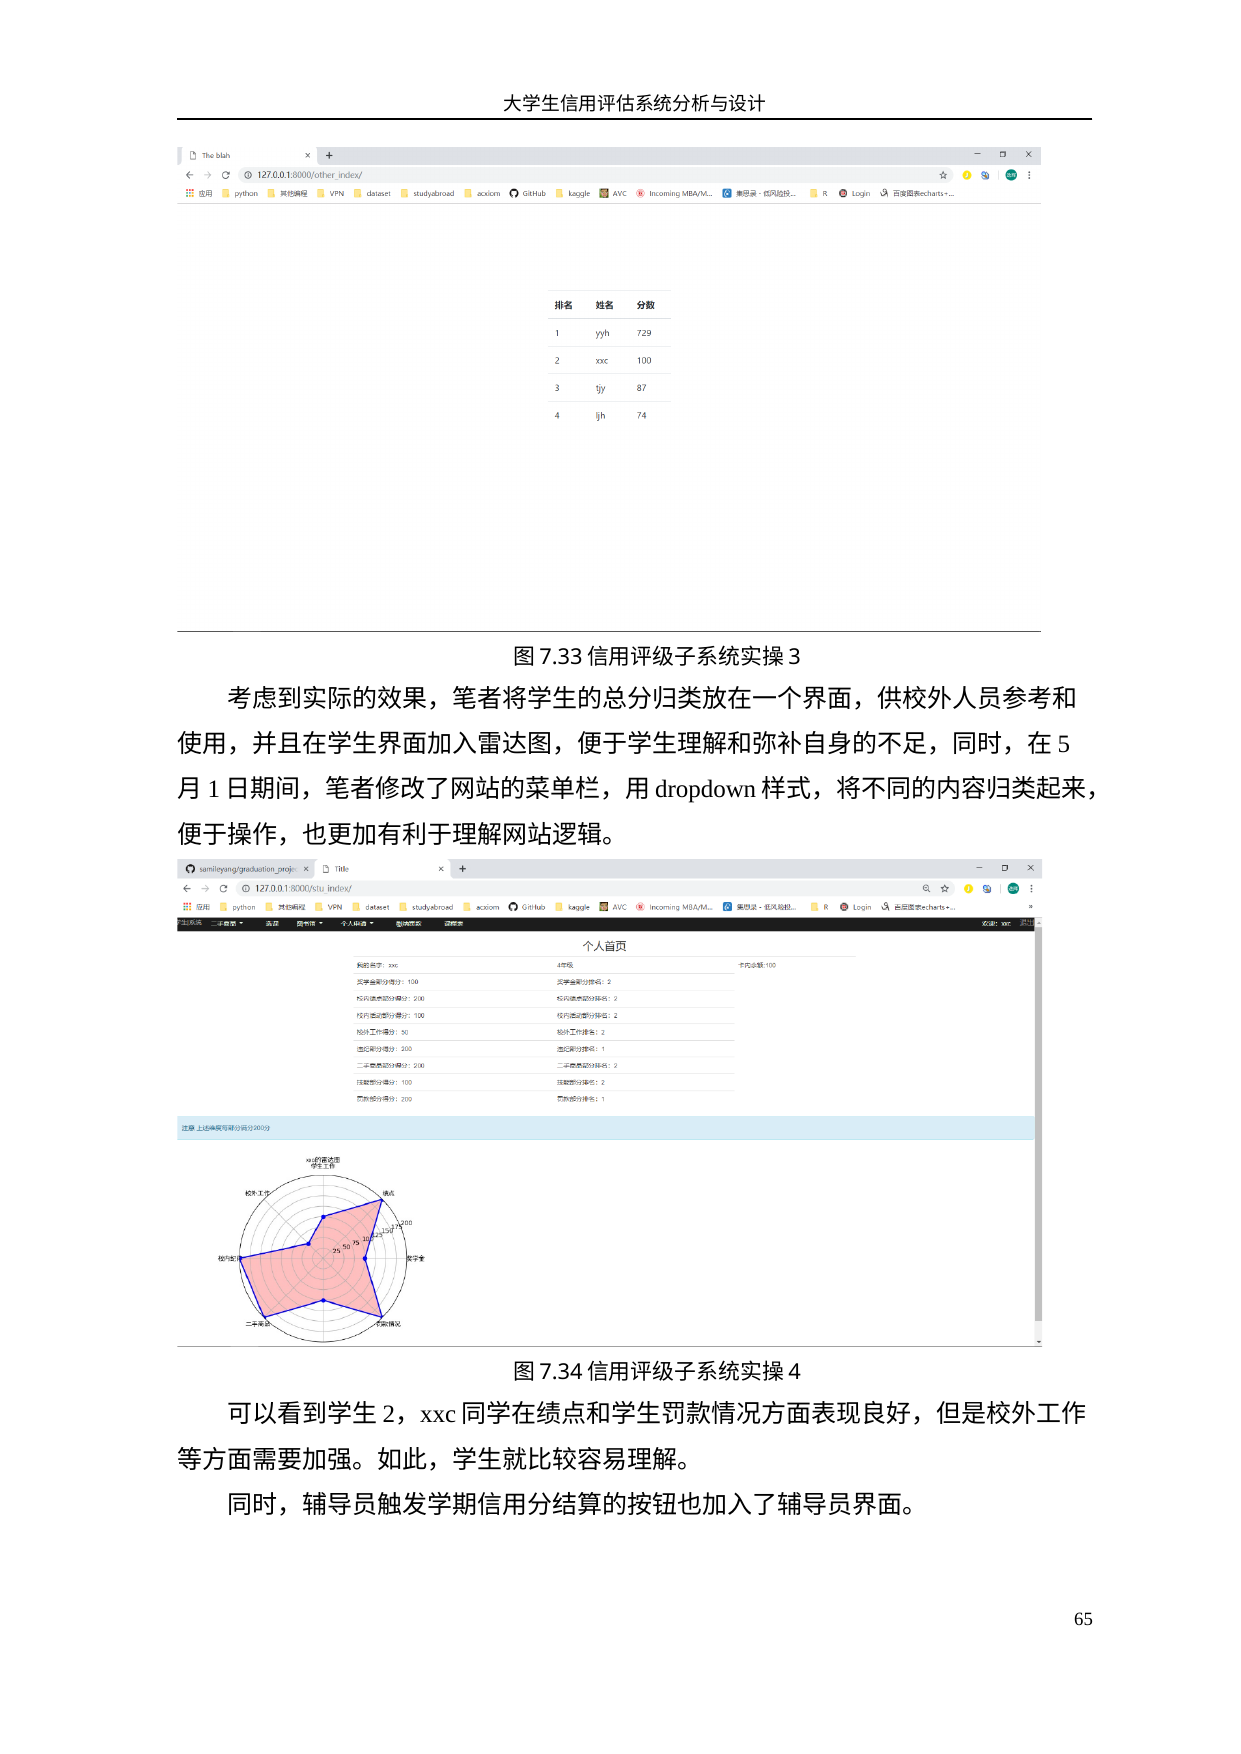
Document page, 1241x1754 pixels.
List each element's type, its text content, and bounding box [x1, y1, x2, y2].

text 同时，辅导员触发学期信用分结算的按钮也加入了辅导员界面。 [177, 1484, 1092, 1521]
text 可以看到学生2，xxc同学在绩点和学生罚款情况方面表现良好，但是校外工作等方面需要加强。如此，学生就比较容易理解。 [177, 1394, 1092, 1476]
text 考虑到实际的效果，笔者将学生的总分归类放在一个界面，供校外人员参考和使用，并且在学生界面加入雷达图，便于学生理解和弥补自身的不足，同时，在5月1日期间，笔者修改了网站的菜单栏，用dropdown样式，将不同的内容归类起来，便于操作，也更加有利于理解网站逻辑。 [177, 678, 1092, 851]
text 图7.34信用评级子系统实操4 [177, 1354, 1092, 1386]
text 图7.33信用评级子系统实操3 [177, 639, 1092, 670]
picture [177, 859, 1043, 1347]
picture [177, 147, 1041, 632]
